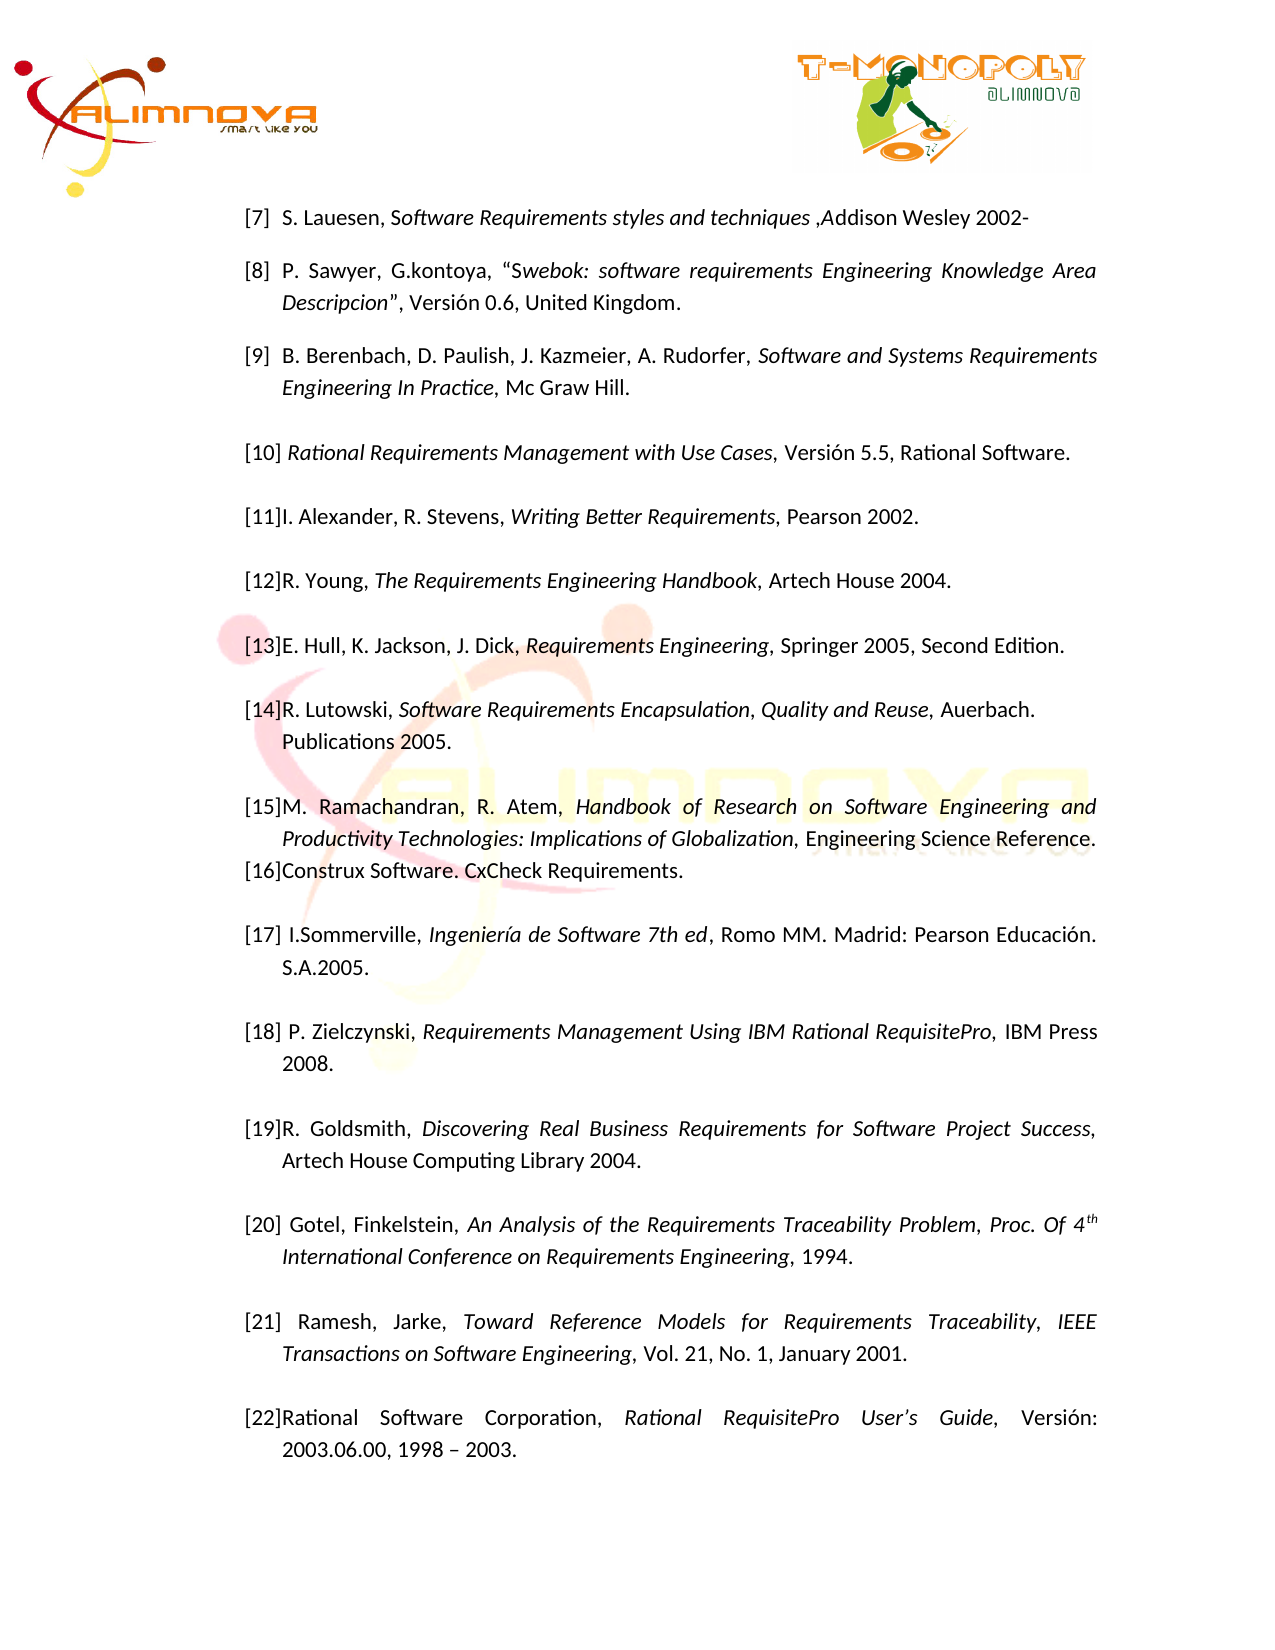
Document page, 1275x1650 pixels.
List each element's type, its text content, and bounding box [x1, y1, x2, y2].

list R. Lutowski, Software Requirements Encapsulation, Quality and Reuse, Auerbach. Publications 2005. [244, 695, 1098, 755]
list B. Berenbach, D. Paulish, J. Kazmeier, A. Rudorfer, Software and Systems Requirements Engineering In Practice, Mc Graw Hill. [244, 341, 1098, 401]
list I. Alexander, R. Stevens, Writing Better Requirements, Pearson 2002. [244, 502, 1098, 530]
list Construx Software. CxCheck Requirements. [244, 856, 1098, 884]
picture [792, 40, 1093, 173]
list Ramesh, Jarke, Toward Reference Models for Requirements Traceability, IEEE Transactions on Software Engineering, Vol. 21, No. 1, January 2001. [244, 1307, 1098, 1367]
list R. Young, The Requirements Engineering Handbook, Artech House 2004. [244, 566, 1098, 594]
list I.Sommerville, Ingeniería de Software 7th ed, Romo MM. Madrid: Pearson Educación. S.A.2005. [244, 921, 1098, 981]
list Rational Software Corporation, Rational RequisitePro User’s Guide, Versión: 2003.06.00, 1998 – 2003. [244, 1403, 1098, 1463]
list M. Ramachandran, R. Atem, Handbook of Research on Software Engineering and Productivity Technologies: Implications of Globalization, Engineering Science Reference. [244, 792, 1098, 852]
list E. Hull, K. Jackson, J. Dick, Requirements Engineering, Springer 2005, Second Edition. [244, 631, 1098, 659]
picture [10, 55, 319, 199]
list P. Sawyer, G.kontoya, “Swebok: software requirements Engineering Knowledge Area Descripcion”, Versión 0.6, United Kingdom. [244, 256, 1098, 316]
list R. Goldsmith, Discovering Real Business Requirements for Software Project Success, Artech House Computing Library 2004. [244, 1114, 1098, 1174]
list S. Lauesen, Software Requirements styles and techniques ,Addison Wesley 2002- [244, 177, 1098, 231]
list P. Zielczynski, Requirements Management Using IBM Rational RequisitePro, IBM Press 2008. [244, 1017, 1098, 1077]
list Rational Requirements Management with Use Cases, Versión 5.5, Rational Software. [244, 438, 1098, 466]
list Gotel, Finkelstein, An Analysis of the Requirements Traceability Problem, Proc. Of 4th International Conference on Requirements Engineering, 1994. [244, 1210, 1098, 1270]
